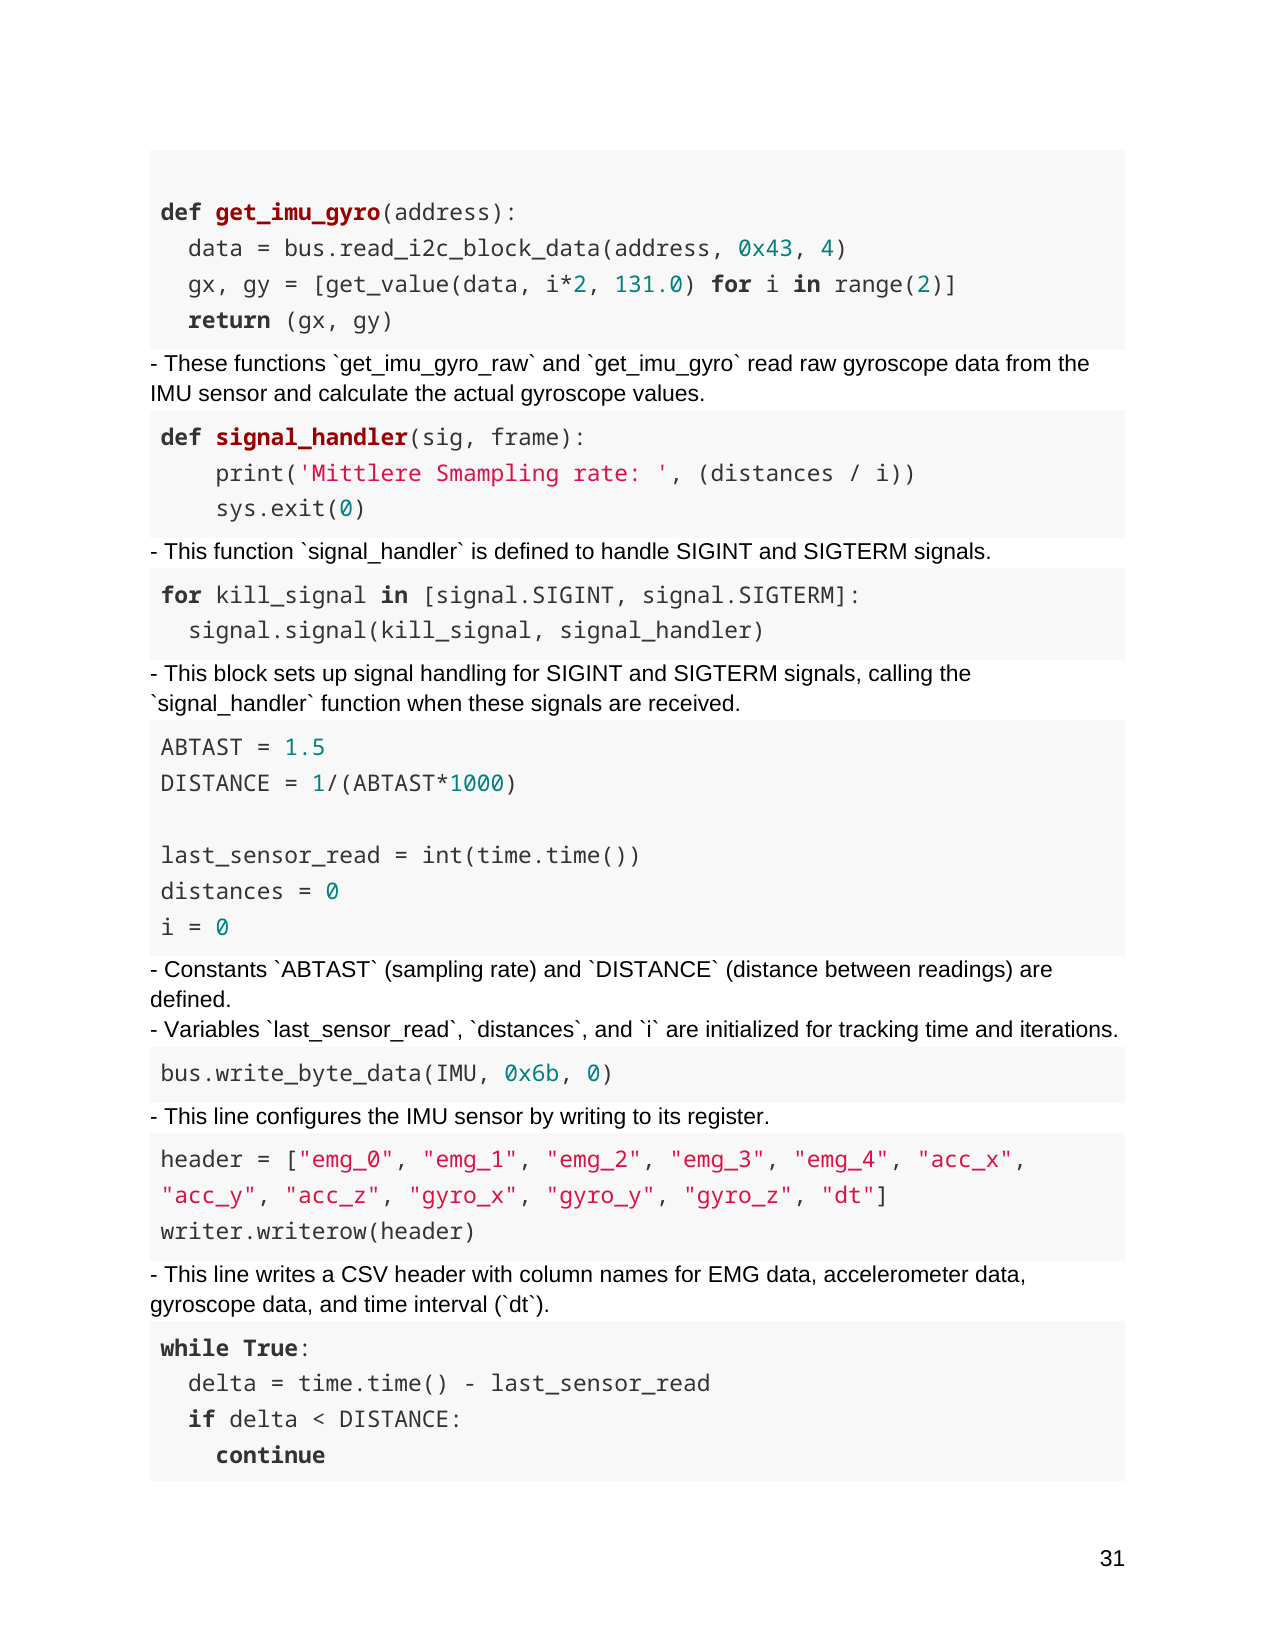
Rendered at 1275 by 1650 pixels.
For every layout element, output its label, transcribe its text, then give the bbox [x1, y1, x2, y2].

table_header ABTAST = 1.5 DISTANCE = 1/(ABTAST*1000) last_sensor_read = int(time.time()) distances = 0 i = 0 [150, 720, 1125, 956]
table_header def signal_handler(sig, frame): print('Mittlere Smampling rate: ', (distances / i)) sys.exit(0) [150, 410, 1125, 538]
text - This line writes a CSV header with column names for EMG data, accelerometer data, gyroscope data, and time interval (`dt`). [150, 1261, 1125, 1317]
text - Constants `ABTAST` (sampling rate) and `DISTANCE` (distance between readings) are defined. [150, 956, 1125, 1013]
text - This block sets up signal handling for SIGINT and SIGTERM signals, calling the `signal_handler` function when these signals are received. [150, 660, 1125, 717]
table_header for kill_signal in [signal.SIGINT, signal.SIGTERM]: signal.signal(kill_signal, signal_handler) [150, 568, 1125, 660]
text - This line configures the IMU sensor by writing to its register. [150, 1103, 1125, 1129]
text - Variables `last_sensor_read`, `distances`, and `i` are initialized for tracking time and iterations. [150, 1016, 1125, 1043]
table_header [150, 1321, 1125, 1481]
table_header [150, 150, 1125, 350]
text - These functions `get_imu_gyro_raw` and `get_imu_gyro` read raw gyroscope data from the IMU sensor and calculate the actual gyroscope values. [150, 350, 1125, 406]
text - This function `signal_handler` is defined to handle SIGINT and SIGTERM signals. [150, 538, 1125, 564]
table_header bus.write_byte_data(IMU, 0x6b, 0) [150, 1047, 1125, 1103]
table_header header = ["emg_0", "emg_1", "emg_2", "emg_3", "emg_4", "acc_x", "acc_y", "acc_z", "gyro_x", "gyro_y", "gyro_z", "dt"] writer.writerow(header) [150, 1133, 1125, 1261]
